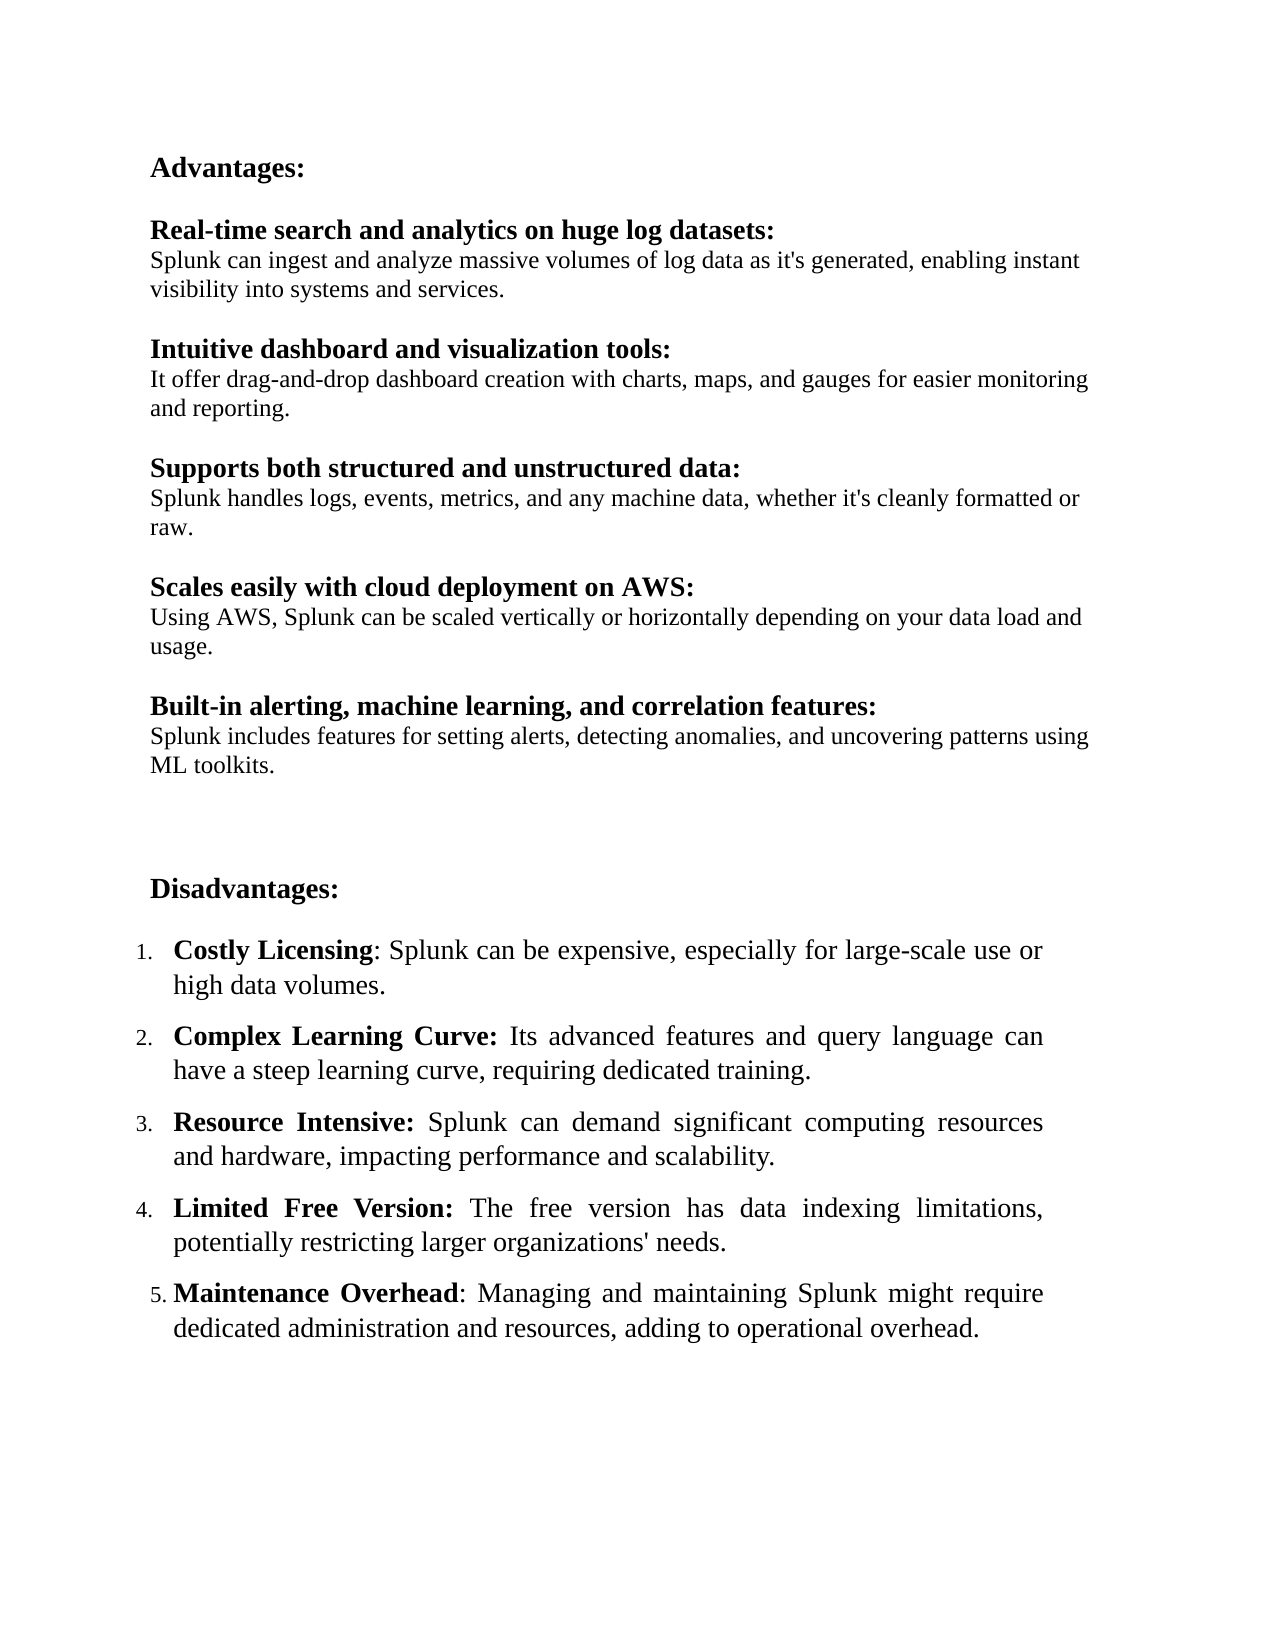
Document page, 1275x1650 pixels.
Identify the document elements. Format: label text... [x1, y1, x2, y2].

list Complex Learning Curve: Its advanced features and query language can have a steep learning curve, requiring dedicated training. [136, 1019, 1044, 1086]
list Maintenance Overhead: Managing and maintaining Splunk might require dedicated administration and resources, adding to operational overhead. [150, 1276, 1044, 1343]
list Limited Free Version: The free version has data indexing limitations, potentially restricting larger organizations' needs. [136, 1191, 1044, 1257]
text Advantages: [150, 150, 1125, 183]
text Scales easily with cloud deployment on AWS: Using AWS, Splunk can be scaled vertically or horizontally depending on your data load and usage. [150, 570, 1125, 660]
text Real-time search and analytics on huge log datasets: Splunk can ingest and analyze massive volumes of log data as it's generated, enabling instant visibility into systems and services. [150, 213, 1125, 303]
text Supports both structured and unstructured data: Splunk handles logs, events, metrics, and any machine data, whether it's cleanly formatted or raw. [150, 451, 1125, 541]
list Costly Licensing: Splunk can be expensive, especially for large-scale use or high data volumes. [136, 933, 1044, 1000]
text Intuitive dashboard and visualization tools: It offer drag-and-drop dashboard creation with charts, maps, and gauges for easier monitoring and reporting. [150, 332, 1125, 422]
text Built-in alerting, machine learning, and correlation features: Splunk includes features for setting alerts, detecting anomalies, and uncovering patterns using ML toolkits. [150, 689, 1125, 779]
list Resource Intensive: Splunk can demand significant computing resources and hardware, impacting performance and scalability. [136, 1105, 1044, 1172]
text Disadvantages: [150, 871, 1125, 904]
